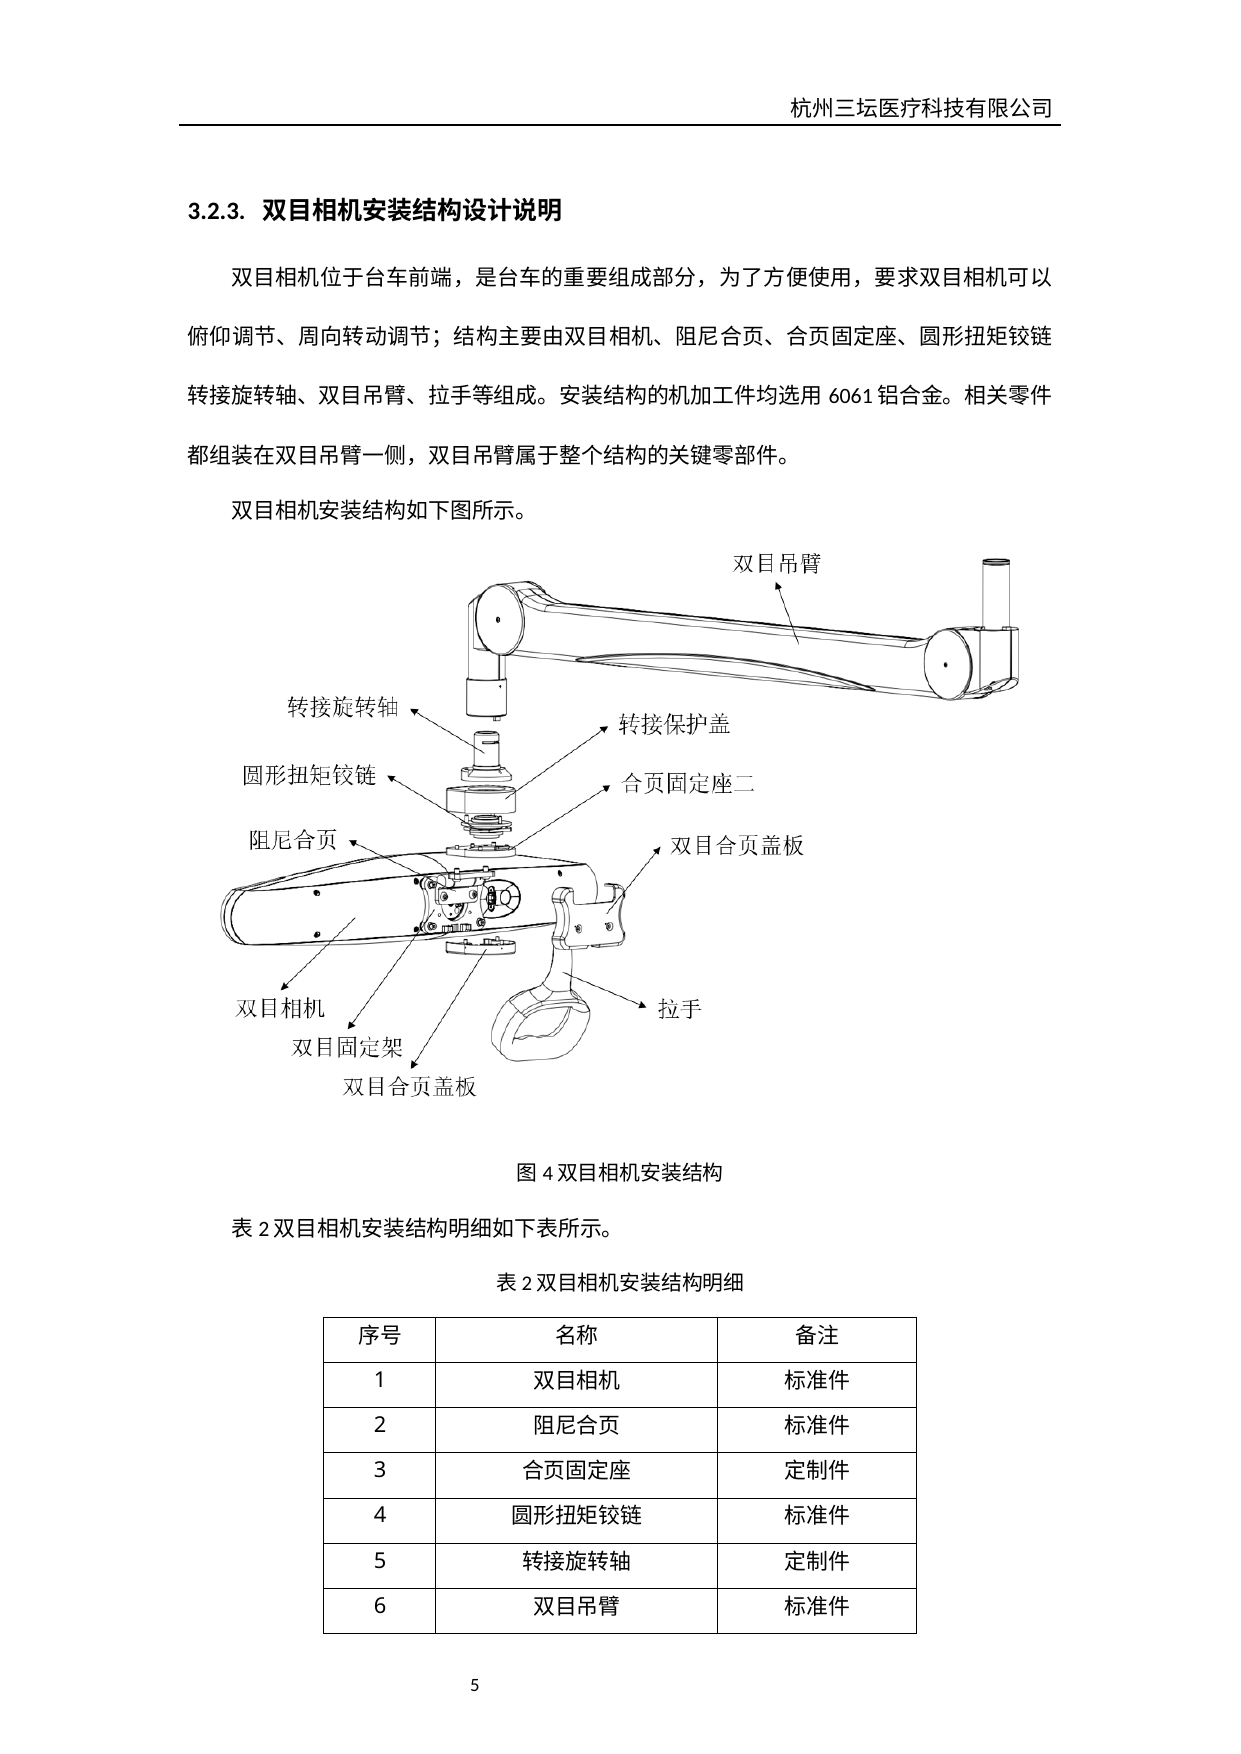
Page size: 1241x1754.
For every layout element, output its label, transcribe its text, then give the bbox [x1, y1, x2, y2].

table_cell 3 [324, 1453, 435, 1497]
table_cell 合页固定座 [436, 1453, 717, 1497]
table_cell 圆形扭矩铰链 [436, 1499, 717, 1543]
table_cell 1 [324, 1363, 435, 1407]
table_cell 标准件 [718, 1499, 916, 1543]
text 双目相机安装结构如下图所示。 [187, 489, 1053, 529]
text 表 2双目相机安装结构明细 [187, 1262, 1053, 1302]
table_cell 定制件 [718, 1453, 916, 1497]
text 双目相机位于台车前端，是台车的重要组成部分，为了方便使用，要求双目相机可以俯仰调节、周向转动调节；结构主要由双目相机、阻尼合页、合页固定座、圆形扭矩铰链、转接旋转轴、双目吊臂、拉手等组成。安装结构的机加工件均选用6061铝合金。相关零件都组装在双目吊臂一侧，双目吊臂属于整个结构的关键零部件。 [187, 256, 1053, 473]
table_cell 双目相机 [436, 1363, 717, 1407]
table_header 名称 [436, 1318, 717, 1362]
table_cell 阻尼合页 [436, 1408, 717, 1452]
picture [212, 544, 1028, 1105]
table_cell 标准件 [718, 1363, 916, 1407]
table_header 备注 [718, 1318, 916, 1362]
table_cell 标准件 [718, 1408, 916, 1452]
table_cell 6 [324, 1589, 435, 1633]
text 如下表所示。 [187, 1207, 1053, 1246]
table_cell 转接旋转轴 [436, 1544, 717, 1588]
text 图 4双目相机安装结构 [187, 1152, 1053, 1191]
table_cell 5 [324, 1544, 435, 1588]
subtitle 双目相机安装结构设计说明 [187, 189, 1053, 229]
table_cell 双目吊臂 [436, 1589, 717, 1633]
table_cell 2 [324, 1408, 435, 1452]
table_cell 4 [324, 1499, 435, 1543]
table_cell 标准件 [718, 1589, 916, 1633]
table_cell 定制件 [718, 1544, 916, 1588]
table_header 序号 [324, 1318, 435, 1362]
